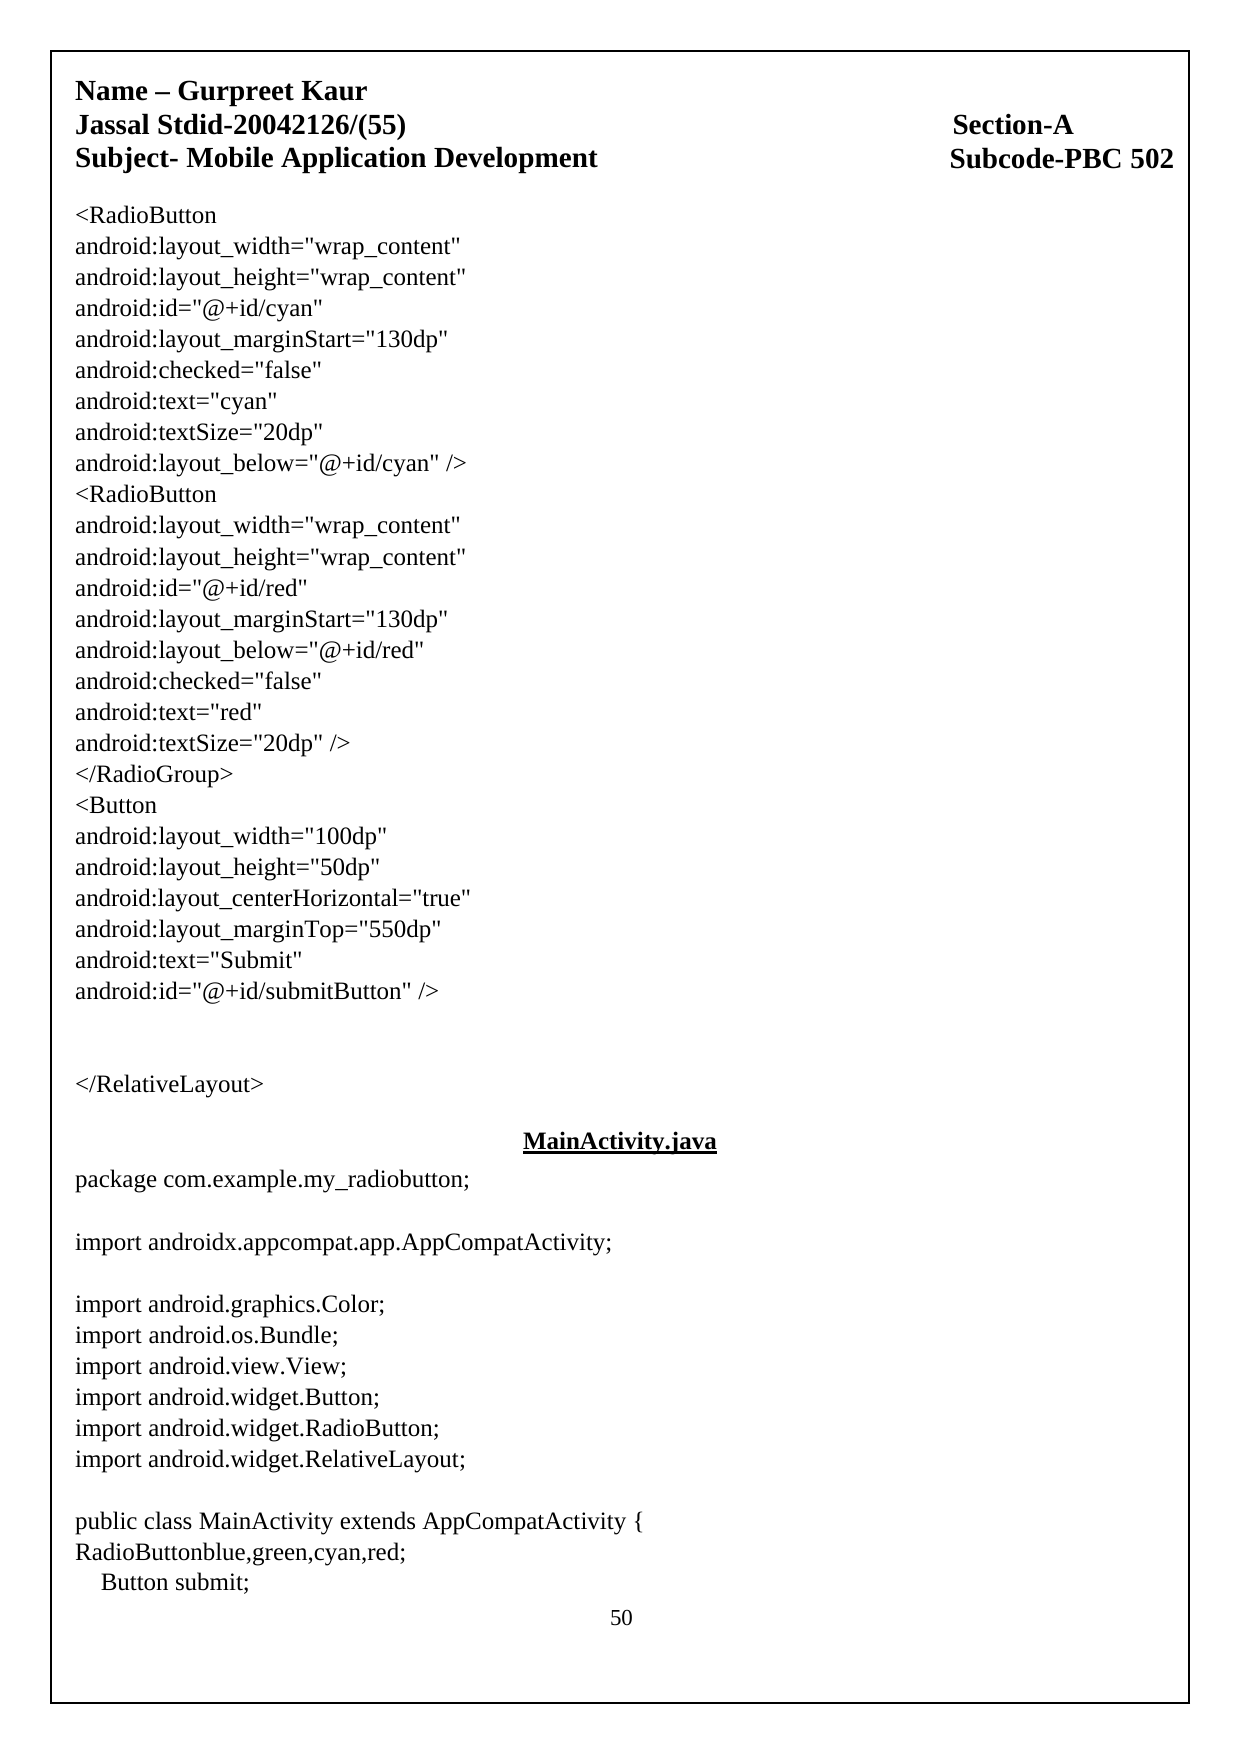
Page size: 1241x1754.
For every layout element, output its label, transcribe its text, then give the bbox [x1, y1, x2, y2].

text <Button android:layout_width="100dp" android:layout_height="50dp" android:layout_centerHorizontal="true" android:layout_marginTop="550dp" android:text="Submit" android:id="@+id/submitButton" /> [75, 790, 475, 1005]
text import androidx.appcompat.app.AppCompatActivity; [75, 1227, 1178, 1255]
text import android.graphics.Color; import android.os.Bundle; import android.view.View; import android.widget.Button; [75, 1289, 387, 1411]
text public class MainActivity extends AppCompatActivity { RadioButtonblue,green,cyan,red; [75, 1506, 842, 1566]
text package com.example.my_radiobutton; [75, 1164, 474, 1193]
text <RadioButton android:layout_width="wrap_content" android:layout_height="wrap_content" android:id="@+id/cyan" android:layout_marginStart="130dp" android:checked="false" android:text="cyan" android:textSize="20dp" android:layout_below="@+id/cyan" /> [75, 200, 468, 477]
text </RadioGroup> [75, 759, 1178, 788]
subtitle MainActivity.java [523, 1126, 1178, 1155]
text <RadioButton android:layout_width="wrap_content" android:layout_height="wrap_content" android:id="@+id/red" android:layout_marginStart="130dp" android:layout_below="@+id/red" android:checked="false" android:text="red" android:textSize="20dp" /> [75, 479, 468, 757]
text Button submit; [101, 1568, 1178, 1596]
text import android.widget.RadioButton; import android.widget.RelativeLayout; [75, 1413, 467, 1473]
text </RelativeLayout> [75, 1069, 474, 1098]
